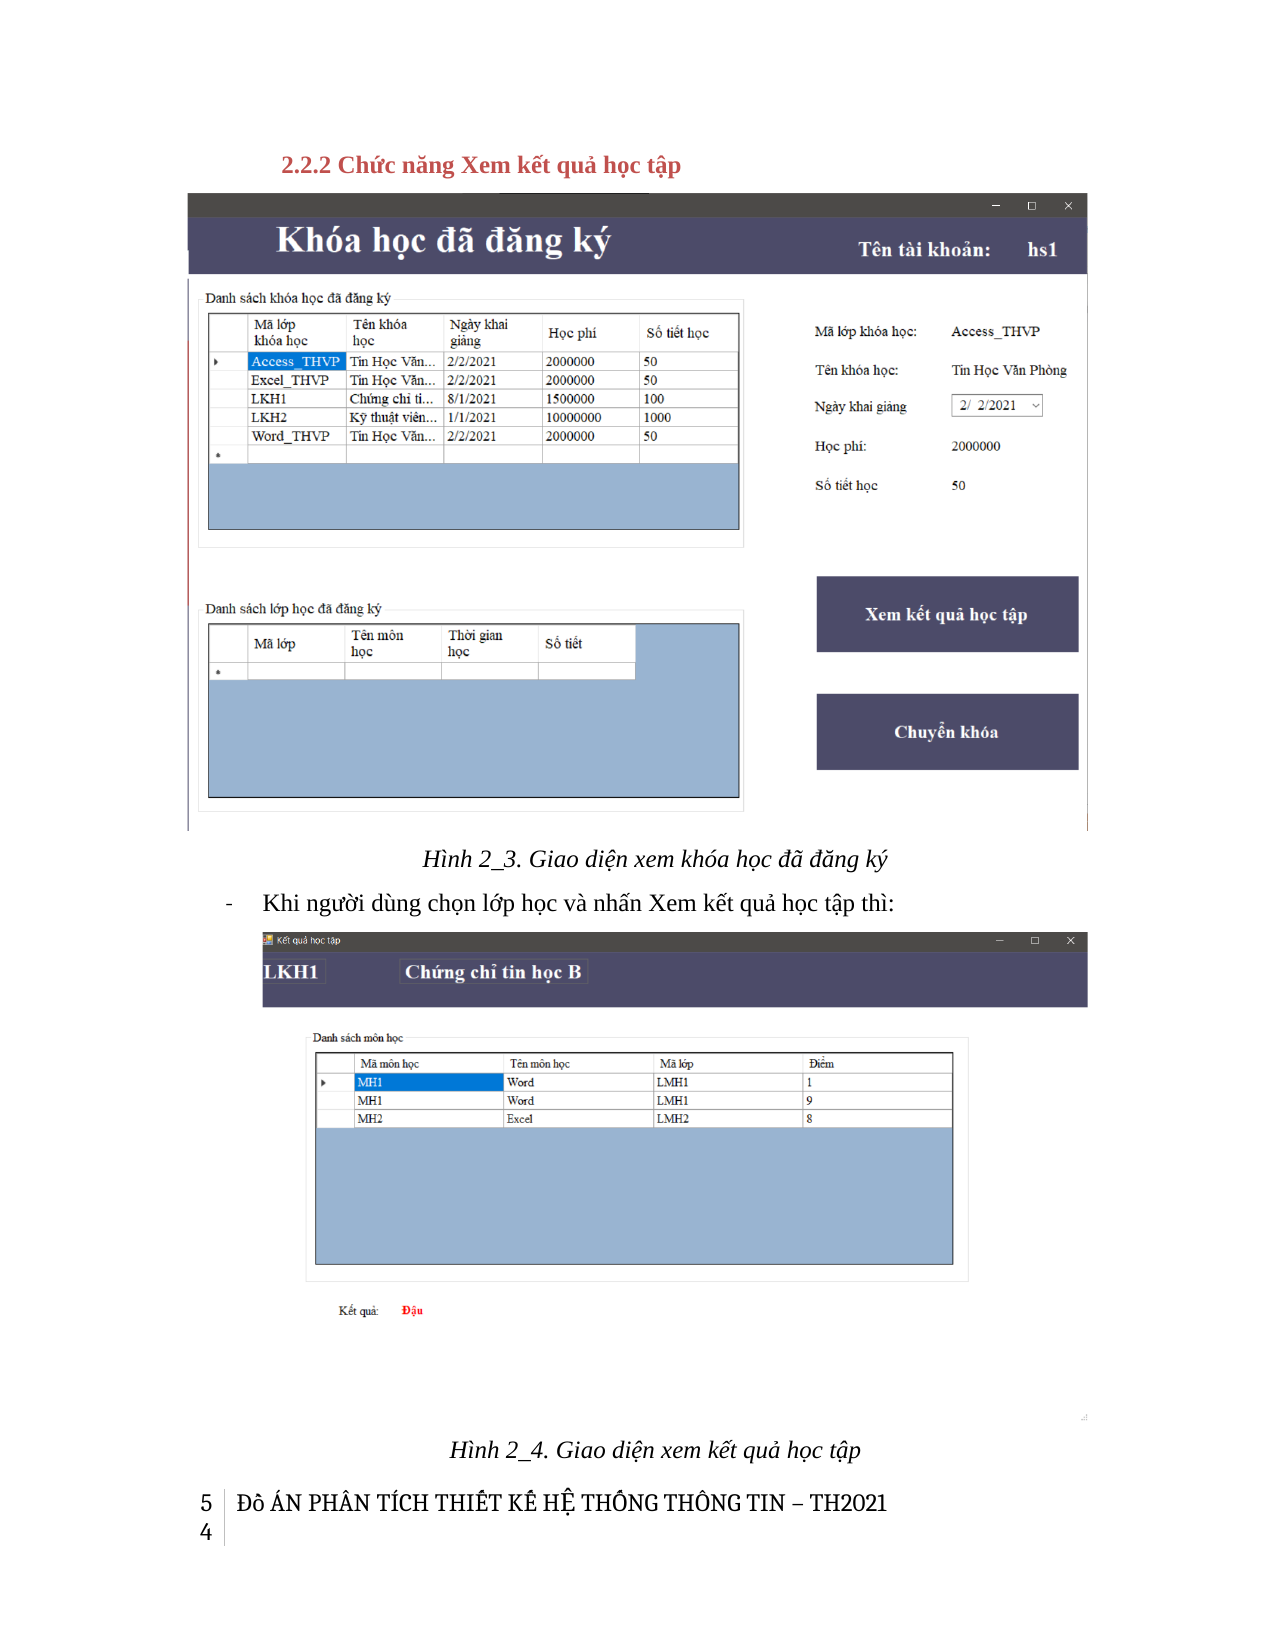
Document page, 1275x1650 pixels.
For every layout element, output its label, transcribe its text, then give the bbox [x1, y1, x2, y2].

list Khi người dùng chọn lớp học và nhấn Xem kết quả học tập thì: [225, 888, 1087, 917]
picture [262, 932, 1088, 1421]
subtitle Chức năng Xem kết quả học tập [281, 150, 1087, 179]
picture [187, 193, 1088, 831]
text Hình 2_3. Giao diện xem khóa học đã đăng ký [225, 844, 1087, 873]
text Hình 2_4. Giao diện xem kết quả học tập [225, 1435, 1087, 1463]
